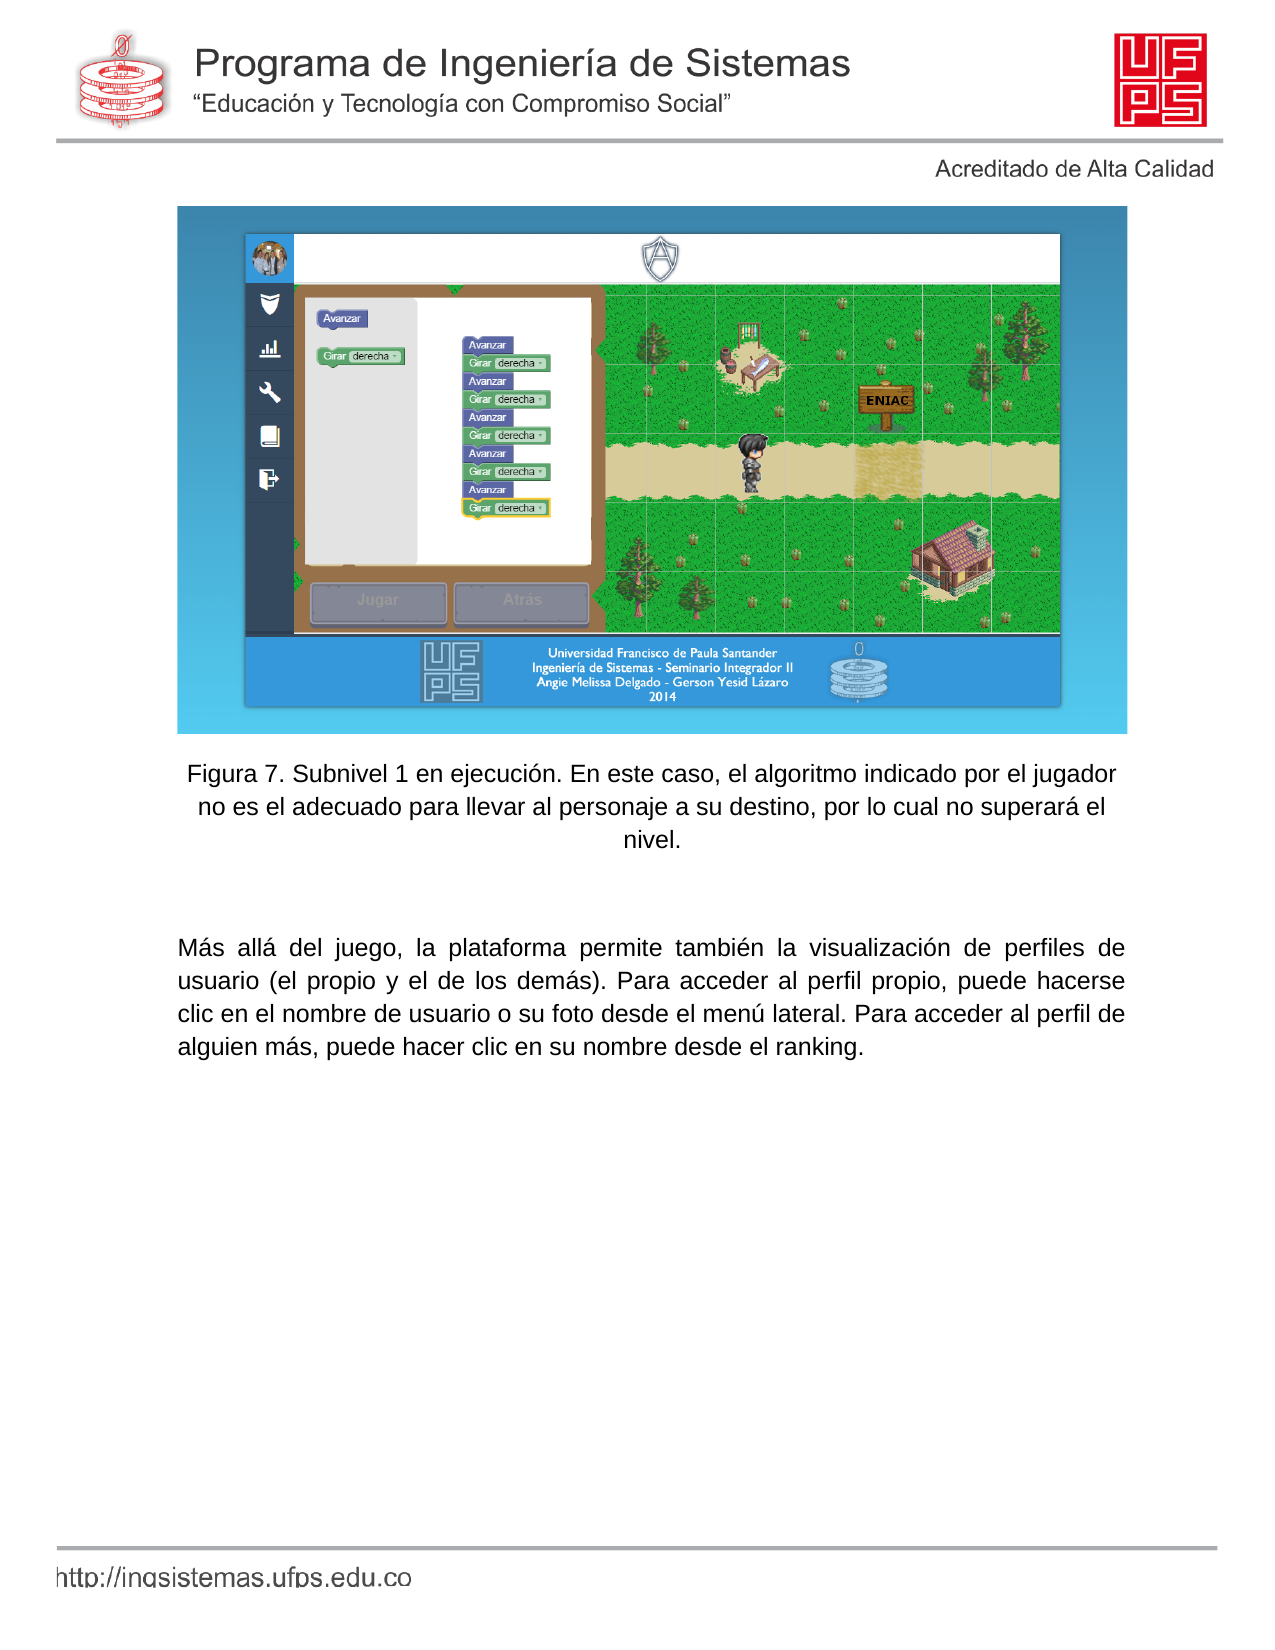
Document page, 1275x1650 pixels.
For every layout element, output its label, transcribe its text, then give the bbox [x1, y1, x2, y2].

text Figura 7. Subnivel 1 en ejecución. En este caso, el algoritmo indicado por el jugador no es el adecuado para llevar al personaje a su destino, por lo cual no superará el nivel. [177, 759, 1127, 854]
text Más allá del juego, la plataforma permite también la visualización de perfiles de usuario (el propio y el de los demás). Para acceder al perfil propio, puede hacerse clic en el nombre de usuario o su foto desde el menú lateral. Para acceder al perfil de alguien más, puede hacer clic en su nombre desde el ranking. [177, 933, 1127, 1061]
picture [56, 26, 1224, 177]
picture [177, 206, 1128, 734]
picture [55, 1546, 1217, 1588]
